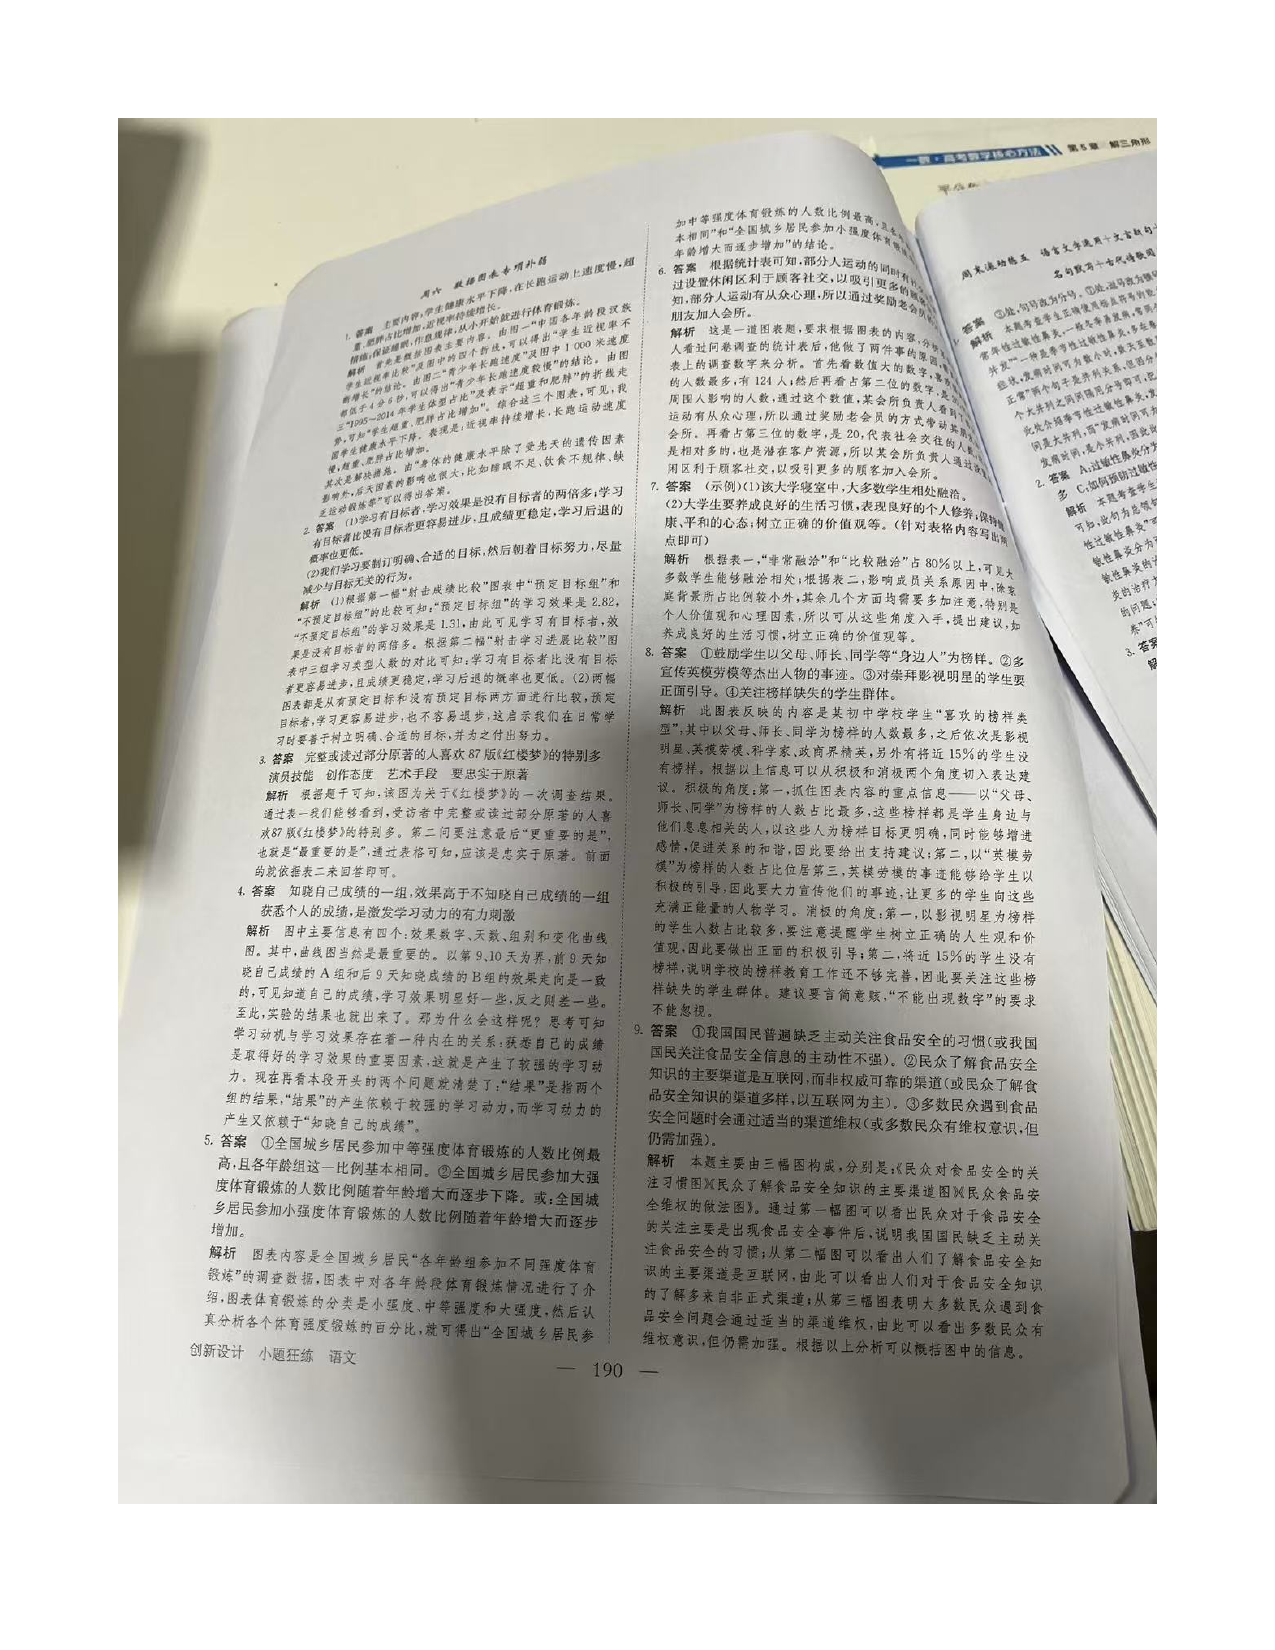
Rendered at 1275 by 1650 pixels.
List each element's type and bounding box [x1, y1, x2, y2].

picture [118, 118, 1157, 1504]
